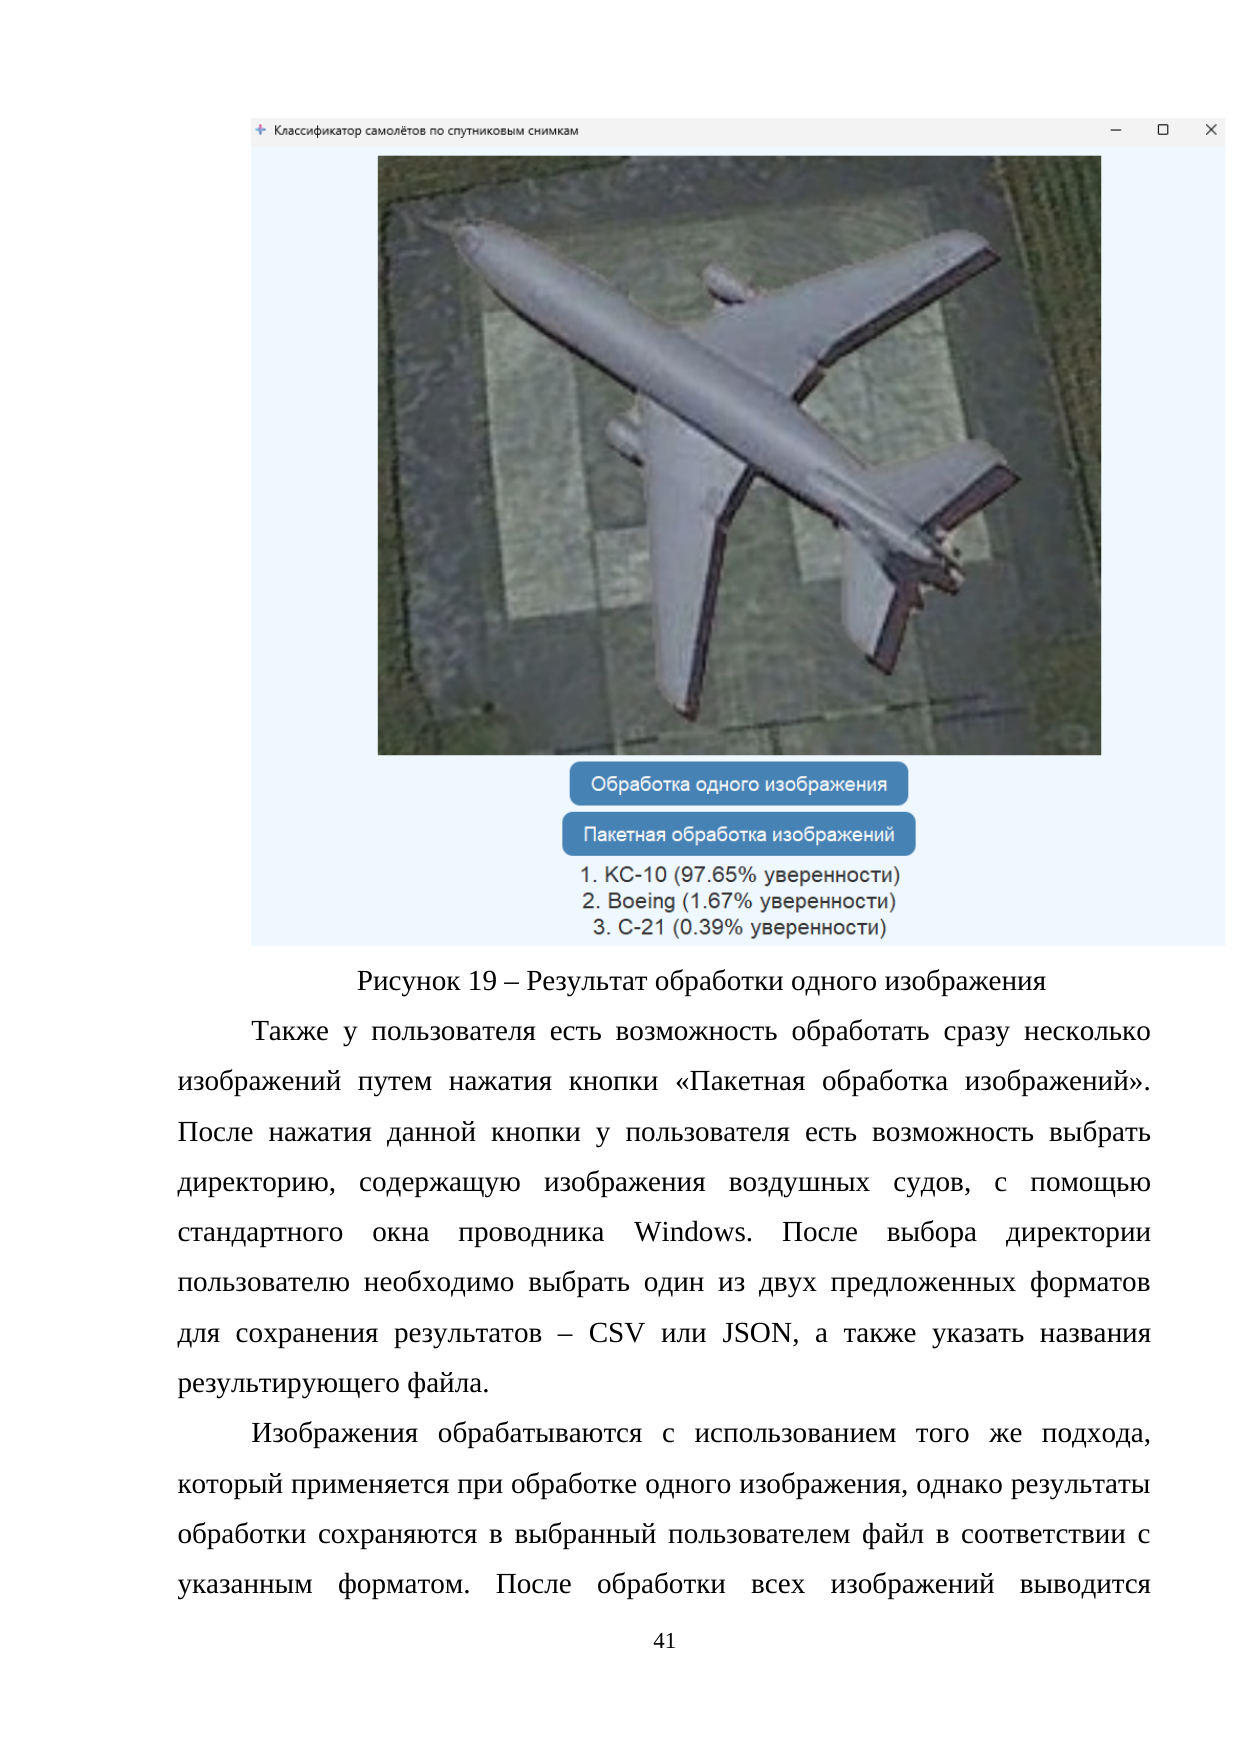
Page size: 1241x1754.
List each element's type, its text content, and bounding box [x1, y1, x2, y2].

picture [251, 118, 1226, 946]
text Рисунок 19 – Результат обработки одного изображения [177, 963, 1152, 996]
text Также у пользователя есть возможность обработать сразу несколько изображений путем нажатия кнопки «Пакетная обработка изображений». После нажатия данной кнопки у пользователя есть возможность выбрать директорию, содержащую изображения воздушных судов, с помощью стандартного окна проводника Windows. После выбора директории пользователю необходимо выбрать один из двух предложенных форматов для сохранения результатов – CSV или JSON, а также указать названия результирующего файла. [177, 1013, 1152, 1399]
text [177, 1416, 1152, 1600]
